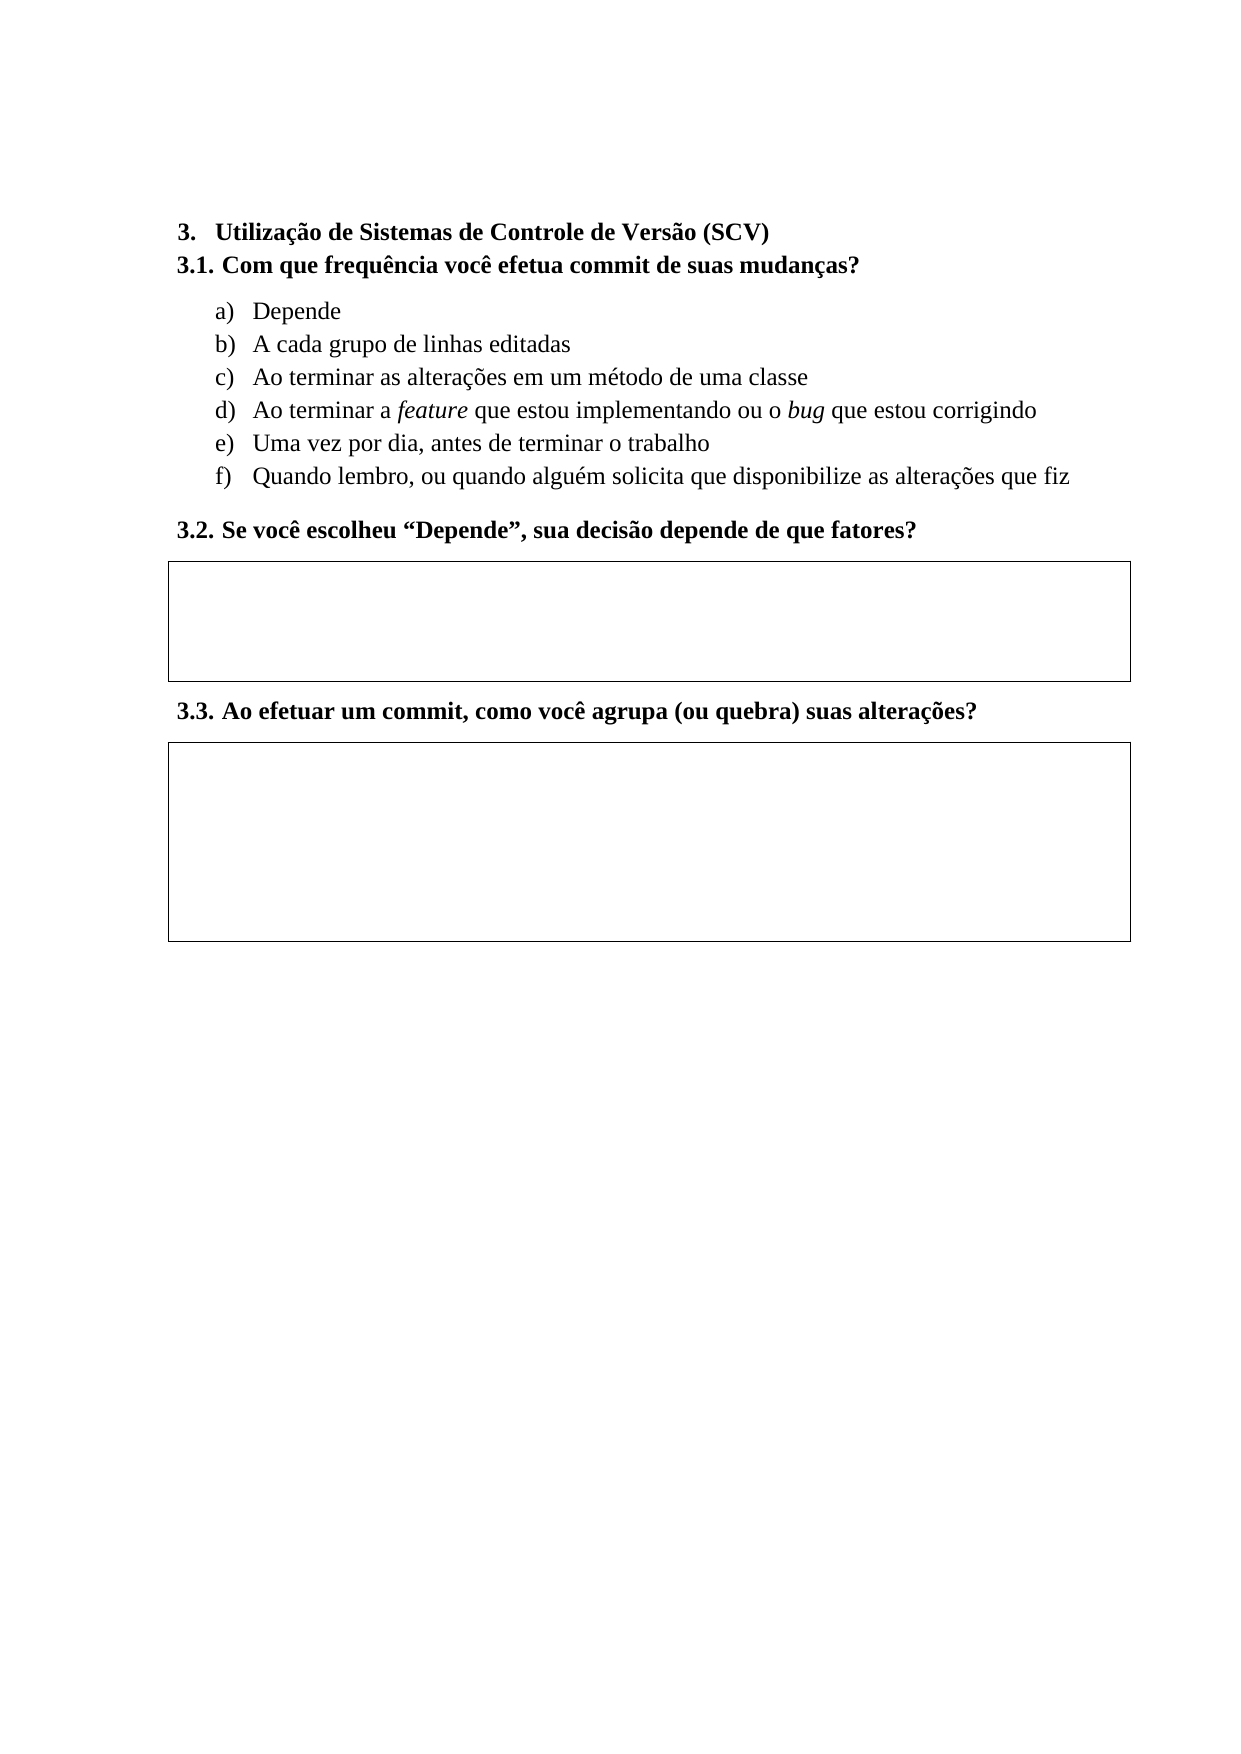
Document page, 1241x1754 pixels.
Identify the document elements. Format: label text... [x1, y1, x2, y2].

list Ao terminar a feature que estou implementando ou o bug que estou corrigindo [215, 395, 1122, 424]
list Quando lembro, ou quando alguém solicita que disponibilize as alterações que fiz [215, 461, 1122, 490]
list Com que frequência você efetua commit de suas mudanças? [177, 251, 1122, 279]
list Utilização de Sistemas de Controle de Versão (SCV) [177, 217, 1122, 246]
list Depende [215, 296, 1122, 325]
list A cada grupo de linhas editadas [215, 329, 1122, 358]
list Ao terminar as alterações em um método de uma classe [215, 362, 1122, 391]
list Ao efetuar um commit, como você agrupa (ou quebra) suas alterações? [177, 696, 1122, 725]
list Se você escolheu “Depende”, sua decisão depende de que fatores? [177, 515, 1122, 544]
list Uma vez por dia, antes de terminar o trabalho [215, 428, 1122, 457]
